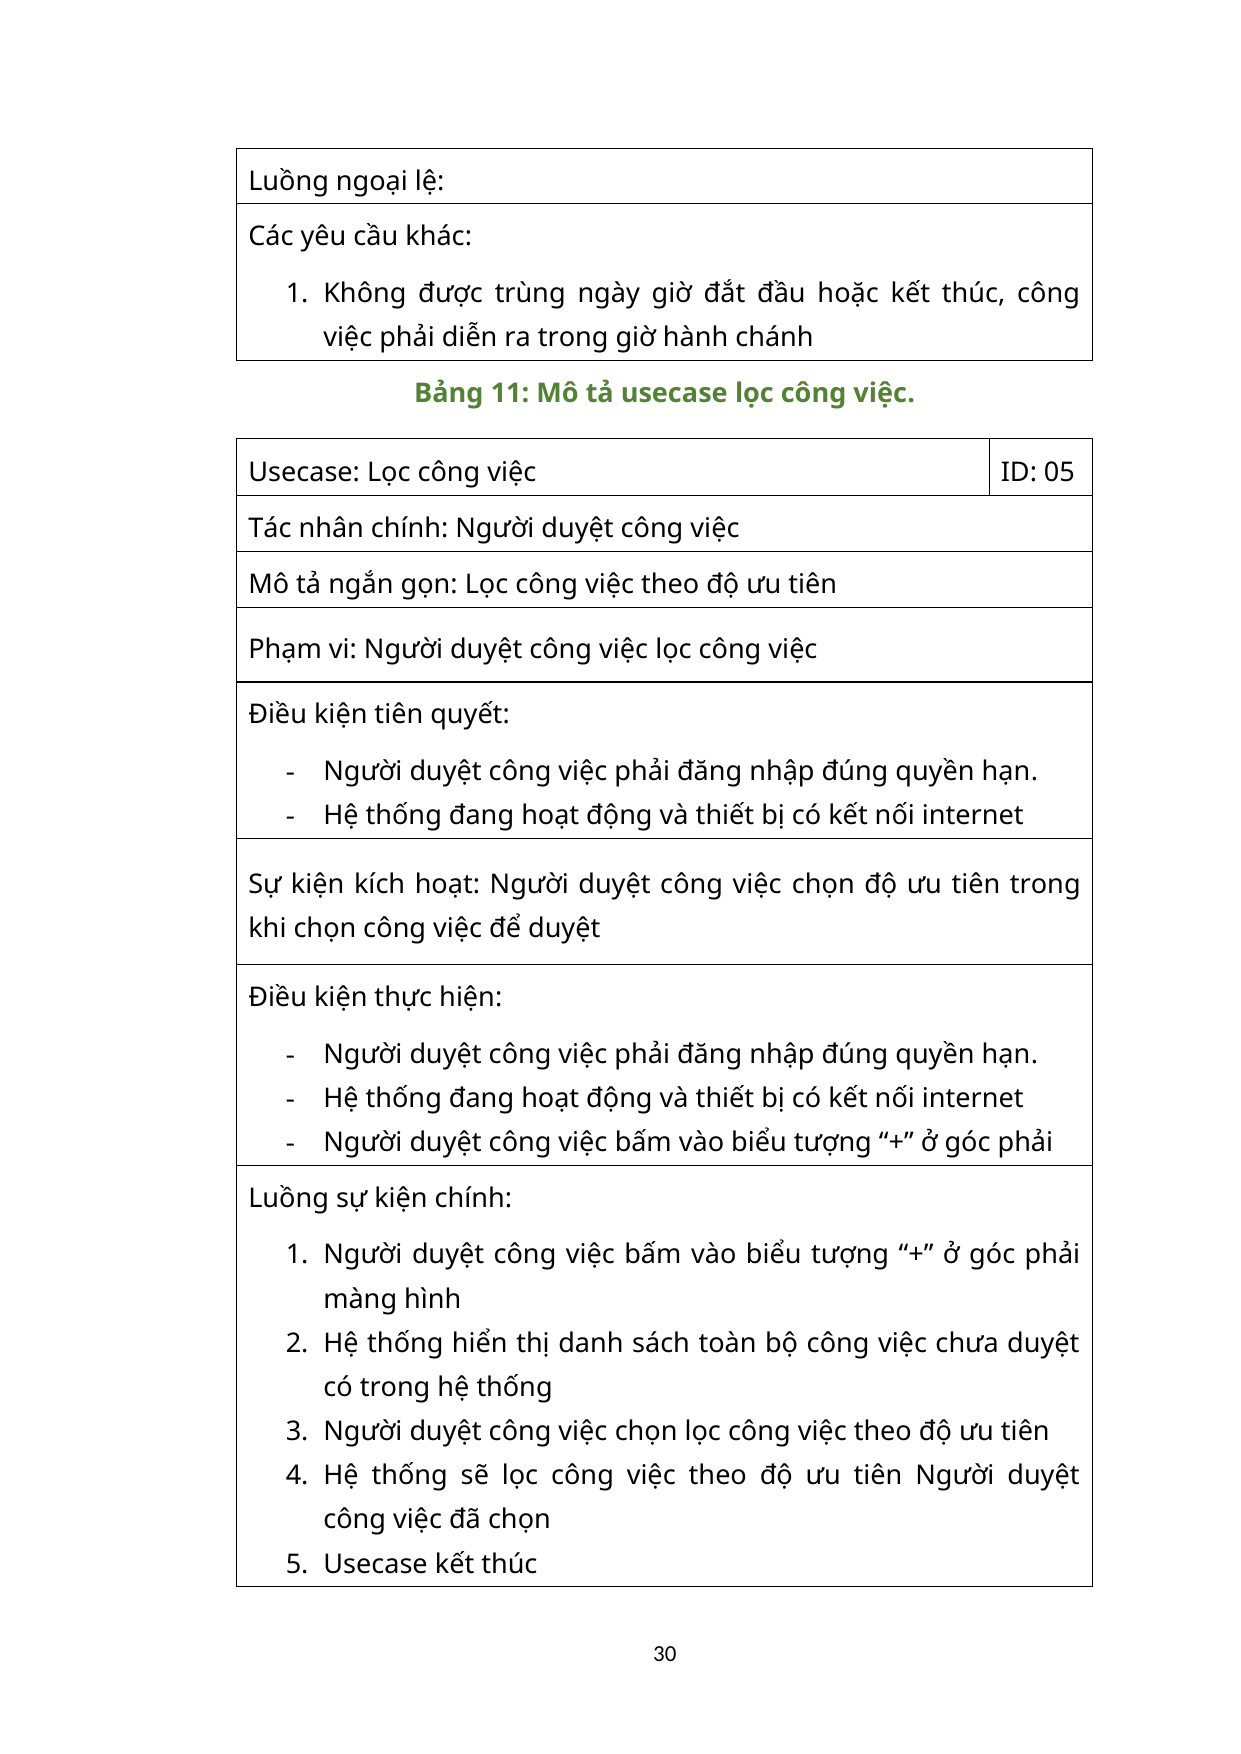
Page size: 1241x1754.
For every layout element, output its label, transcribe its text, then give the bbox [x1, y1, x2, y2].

table_header Usecase: Lọc công việc [237, 439, 989, 495]
table_cell Luồng sự kiện chính: Người duyệt công việc bấm vào biểu tượng “+” ở góc phải màng hình Hệ thống hiển thị danh sách toàn bộ công việc chưa duyệt có trong hệ thống Người duyệt công việc chọn lọc công việc theo độ ưu tiên Hệ thống sẽ lọc công việc theo độ ưu tiên Người duyệt công việc đã chọn Usecase kết thúc [237, 1166, 1092, 1586]
table_cell Sự kiện kích hoạt: Người duyệt công việc chọn độ ưu tiên trong khi chọn công việc để duyệt [237, 839, 1092, 964]
table_cell Mô tả ngắn gọn: Lọc công việc theo độ ưu tiên [237, 552, 1092, 607]
table_header ID: 05 [990, 439, 1092, 495]
table_cell Phạm vi: Người duyệt công việc lọc công việc [237, 608, 1092, 681]
text Bảng 11: Mô tả usecase lọc công việc. [236, 373, 1092, 410]
table_cell Điều kiện tiên quyết: Người duyệt công việc phải đăng nhập đúng quyền hạn. Hệ thống đang hoạt động và thiết bị có kết nối internet [237, 683, 1092, 838]
table_cell Các yêu cầu khác: Không được trùng ngày giờ đắt đầu hoặc kết thúc, công việc phải diễn ra trong giờ hành chánh [237, 204, 1092, 360]
table_cell Luồng ngoại lệ: [237, 149, 1092, 203]
table_cell Tác nhân chính: Người duyệt công việc [237, 496, 1092, 551]
table_cell Điều kiện thực hiện: Người duyệt công việc phải đăng nhập đúng quyền hạn. Hệ thống đang hoạt động và thiết bị có kết nối internet Người duyệt công việc bấm vào biểu tượng “+” ở góc phải [237, 965, 1092, 1165]
